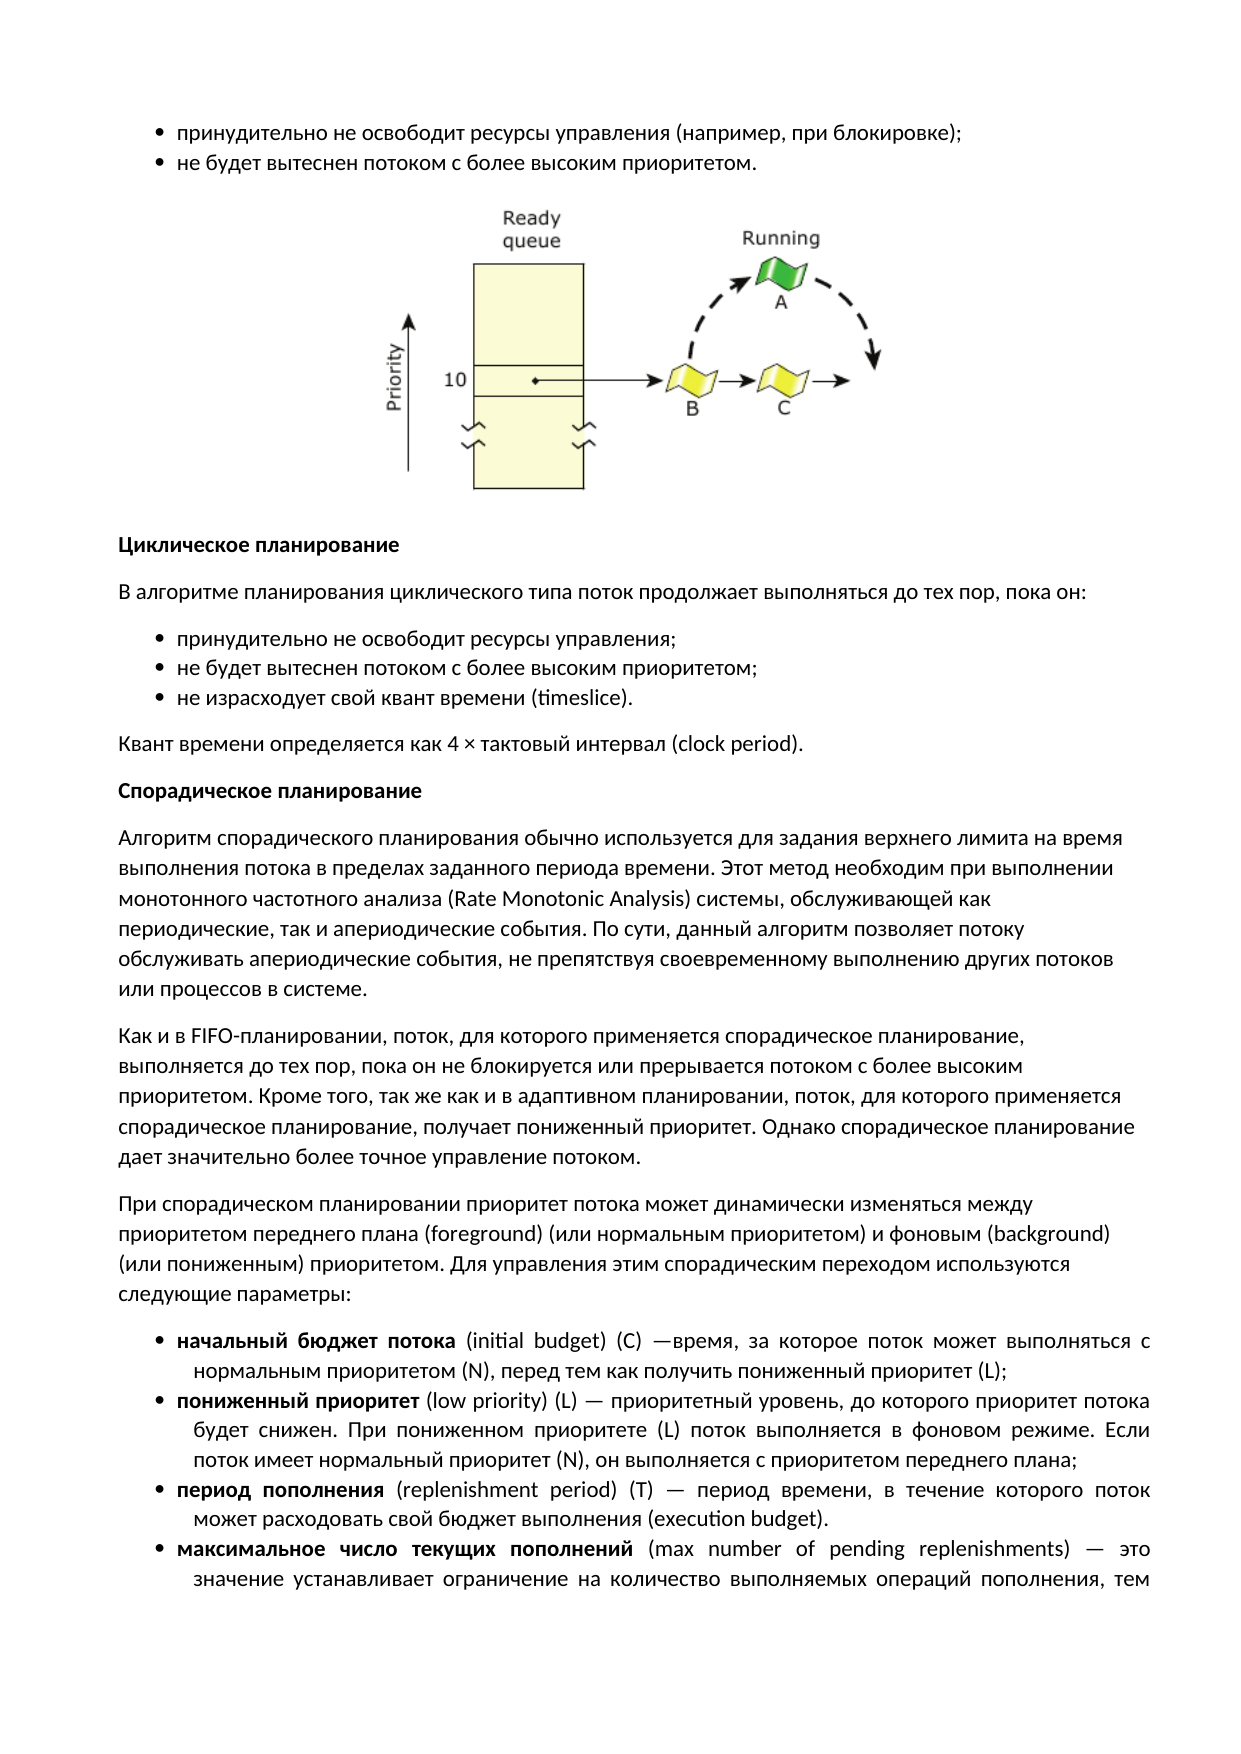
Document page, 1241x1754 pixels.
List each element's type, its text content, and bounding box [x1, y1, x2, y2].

text Алгоритм спорадического планирования обычно используется для задания верхнего лимита на время выполнения потока в пределах заданного периода времени. Этот метод необходим при выполнении монотонного частотного анализа (Rate Monotonic Analysis) системы, обслуживающей как периодические, так и апериодические события. По сути, данный алгоритм позволяет потоку обслуживать апериодические события, не препятствуя своевременному выполнению других потоков или процессов в системе. [118, 823, 1152, 1002]
list не израсходует свой квант времени (timeslice). [156, 683, 1152, 711]
list не будет вытеснен потоком с более высоким приоритетом; [156, 653, 1152, 681]
text Спорадическое планирование [118, 776, 1152, 804]
list пониженный приоритет (low priority) (L) — приоритетный уровень, до которого приоритет потока будет снижен. При пониженном приоритете (L) поток выполняется в фоновом режиме. Если поток имеет нормальный приоритет (N), он выполняется с приоритетом переднего плана; [156, 1386, 1152, 1473]
text Как и в FIFO-планировании, поток, для которого применяется спорадическое планирование, выполняется до тех пор, пока он не блокируется или прерывается потоком с более высоким приоритетом. Кроме того, так же как и в адаптивном планировании, поток, для которого применяется спорадическое планирование, получает пониженный приоритет. Однако спорадическое планирование дает значительно более точное управление потоком. [118, 1021, 1152, 1170]
list принудительно не освободит ресурсы управления; [156, 624, 1152, 652]
text В алгоритме планирования циклического типа поток продолжает выполняться до тех пор, пока он: [118, 577, 1152, 605]
list принудительно не освободит ресурсы управления (например, при блокировке); [156, 118, 1152, 146]
picture [369, 194, 900, 512]
text Циклическое планирование [118, 530, 1152, 558]
text Квант времени определяется как 4 × тактовый интервал (clock period). [118, 729, 1152, 757]
list не будет вытеснен потоком с более высоким приоритетом. [156, 148, 1152, 176]
list начальный бюджет потока (initial budget) (C) —время, за которое поток может выполняться с нормальным приоритетом (N), перед тем как получить пониженный приоритет (L); [156, 1326, 1152, 1384]
text При спорадическом планировании приоритет потока может динамически изменяться между приоритетом переднего плана (foreground) (или нормальным приоритетом) и фоновым (background) (или пониженным) приоритетом. Для управления этим спорадическим переходом используются следующие параметры: [118, 1189, 1152, 1307]
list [156, 1534, 1152, 1592]
list период пополнения (replenishment period) (T) — период времени, в течение которого поток может расходовать свой бюджет выполнения (execution budget). [156, 1475, 1152, 1532]
